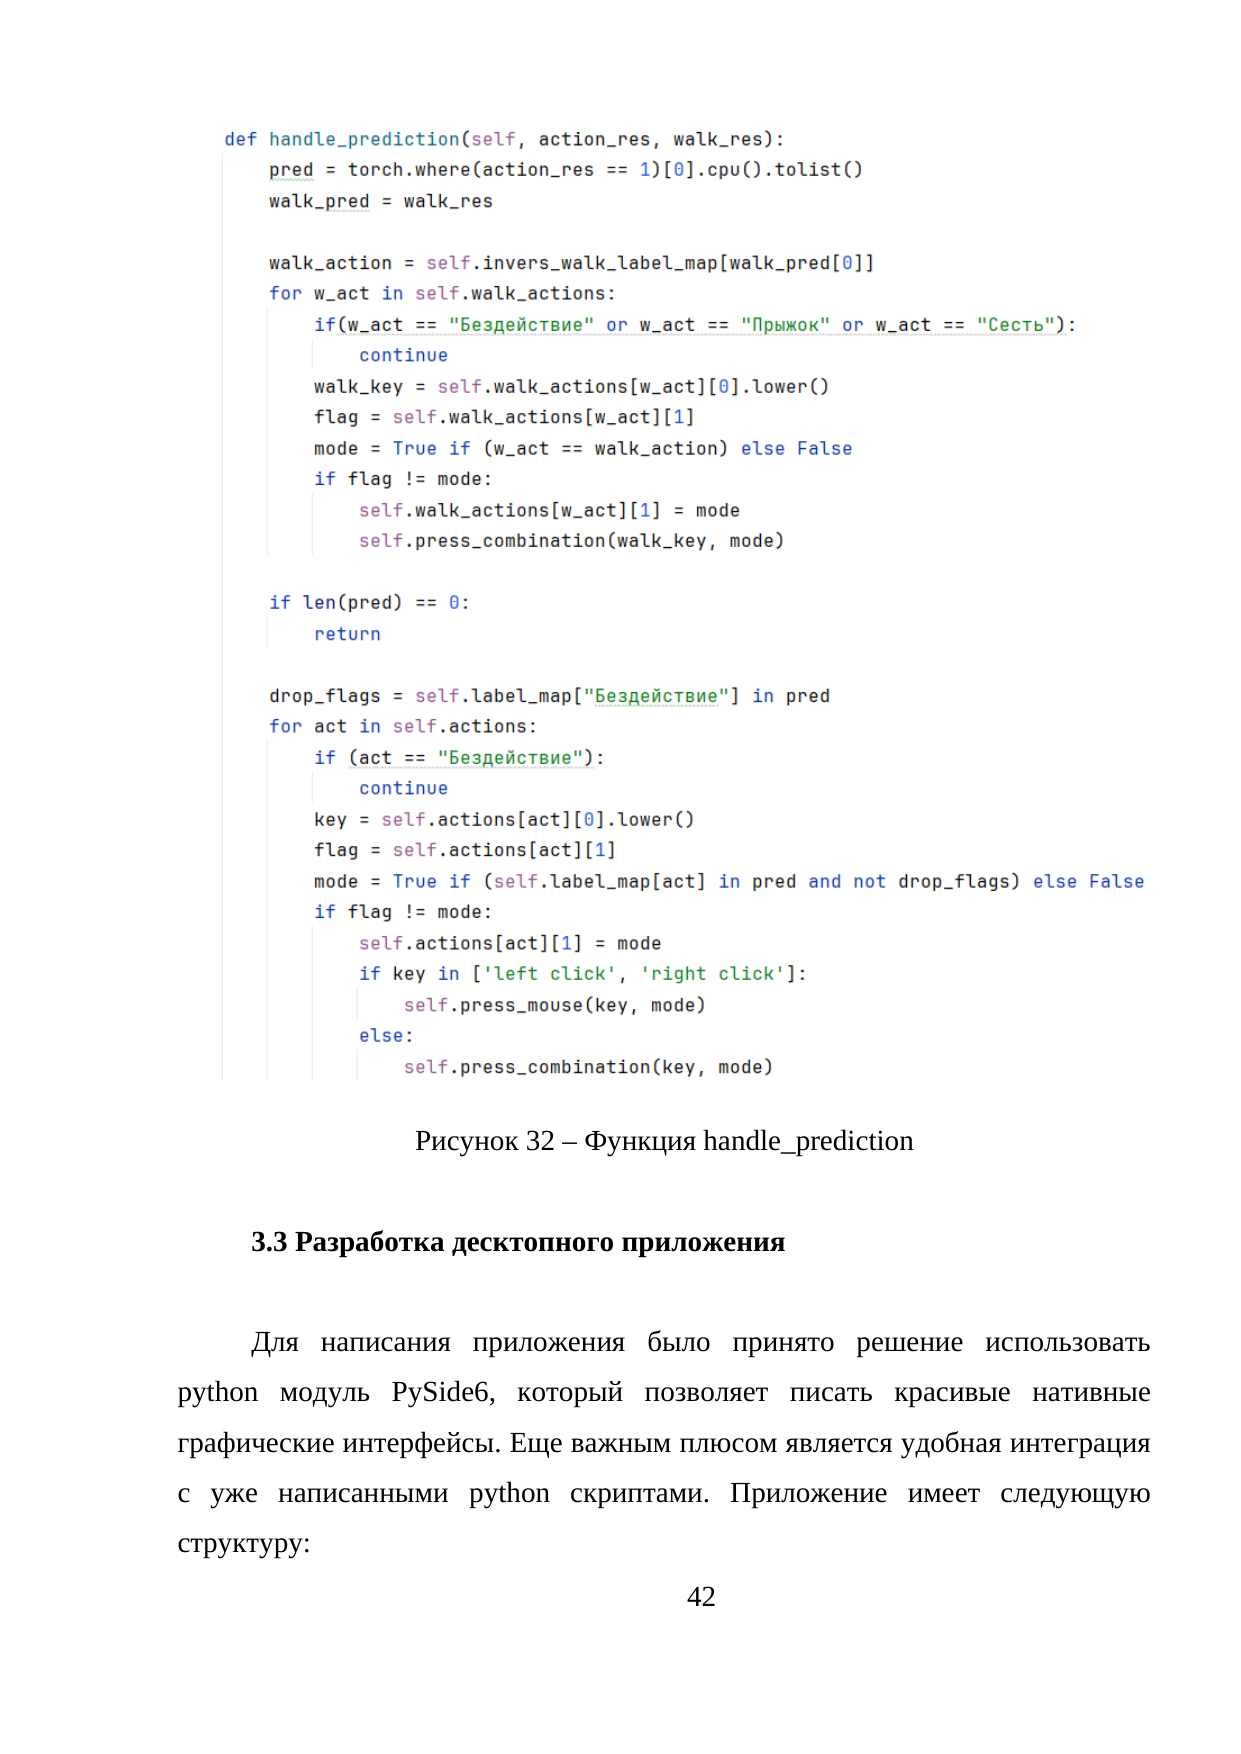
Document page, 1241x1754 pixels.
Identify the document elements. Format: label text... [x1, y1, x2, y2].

text Для написания приложения было принято решение использовать python модуль PySide6, который позволяет писать красивые нативные графические интерфейсы. Еще важным плюсом является удобная интеграция с уже написанными python скриптами. Приложение имеет следующую структуру: [177, 1324, 1152, 1559]
picture [177, 124, 1152, 1107]
text Рисунок 32 – Функция handle_prediction [177, 1123, 1152, 1157]
subtitle 3.3 Разработка десктопного приложения [177, 1224, 1152, 1257]
